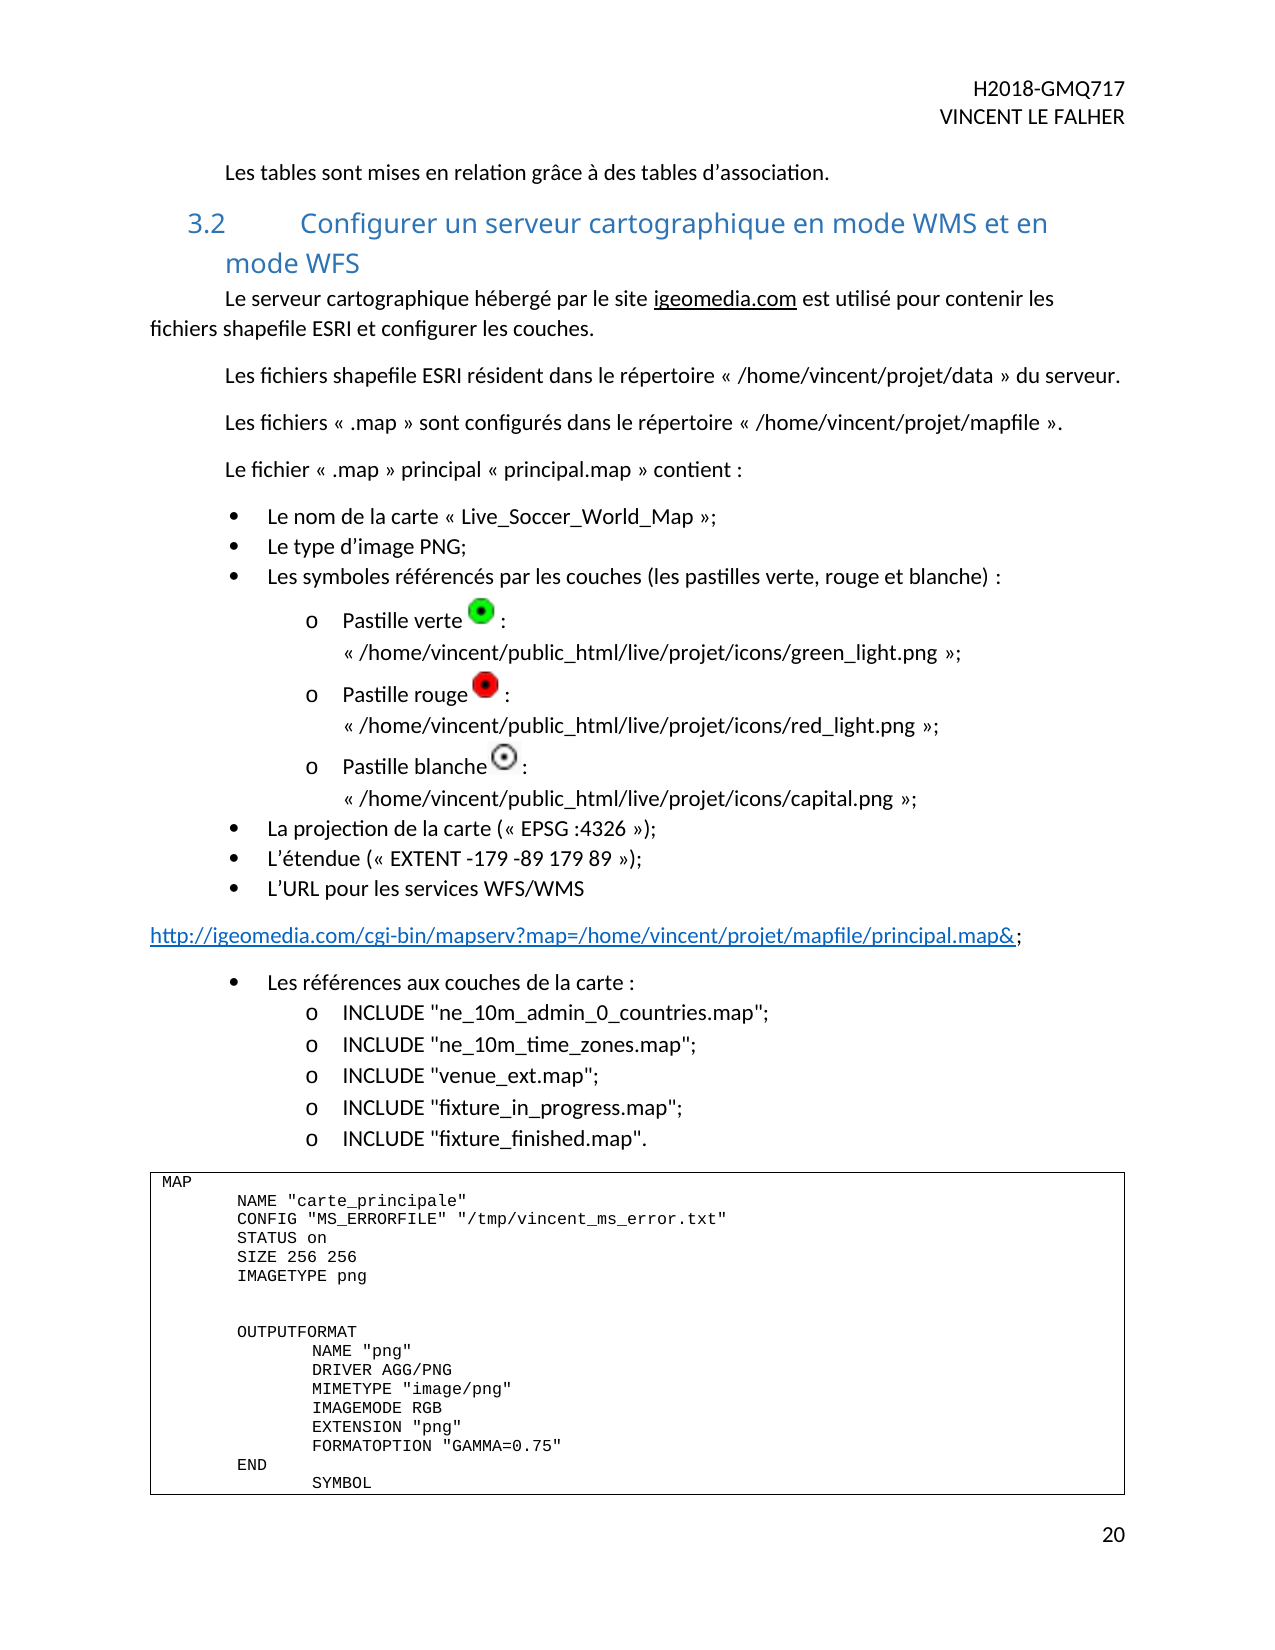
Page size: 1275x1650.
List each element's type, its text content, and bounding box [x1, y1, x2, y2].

list L’URL pour les services WFS/WMS [230, 874, 1125, 902]
text Le serveur cartographique hébergé par le site igeomedia.com est utilisé pour contenir les fichiers shapefile ESRI et configurer les couches. [150, 284, 1125, 342]
list INCLUDE "fixture_finished.map". [305, 1124, 1125, 1153]
text http://igeomedia.com/cgi-bin/mapserv?map=/home/vincent/projet/mapfile/principal.map&; [150, 921, 1125, 949]
list « /home/vincent/public_html/live/projet/icons/capital.png »; [342, 784, 1125, 812]
text Les tables sont mises en relation grâce à des tables d’association. [225, 158, 1125, 186]
picture [462, 592, 500, 629]
list INCLUDE "fixture_in_progress.map"; [305, 1093, 1125, 1122]
list Les références aux couches de la carte : [230, 968, 1125, 996]
list INCLUDE "venue_ext.map"; [305, 1061, 1125, 1090]
picture [487, 741, 522, 775]
list INCLUDE "ne_10m_time_zones.map"; [305, 1030, 1125, 1059]
list « /home/vincent/public_html/live/projet/icons/red_light.png »; [342, 711, 1125, 739]
list Pastille verte: [305, 593, 1125, 635]
text Les fichiers shapefile ESRI résident dans le répertoire « /home/vincent/projet/data » du serveur. [150, 361, 1125, 389]
list « /home/vincent/public_html/live/projet/icons/green_light.png »; [342, 638, 1125, 666]
list Pastille blanche: [305, 742, 1125, 781]
picture [468, 667, 504, 703]
list Le type d’image PNG; [230, 532, 1125, 560]
list INCLUDE "ne_10m_admin_0_countries.map"; [305, 998, 1125, 1027]
list Le nom de la carte « Live_Soccer_World_Map »; [230, 502, 1125, 530]
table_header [151, 1173, 1124, 1494]
list La projection de la carte (« EPSG :4326 »); [230, 814, 1125, 842]
text Le fichier « .map » principal « principal.map » contient : [150, 455, 1125, 483]
list Pastille rouge: [305, 668, 1125, 709]
text Les fichiers « .map » sont configurés dans le répertoire « /home/vincent/projet/mapfile ». [150, 408, 1125, 436]
list L’étendue (« EXTENT -179 -89 179 89 »); [230, 844, 1125, 872]
subtitle Configurer un serveur cartographique en mode WMS et en mode WFS [187, 205, 1125, 281]
list Les symboles référencés par les couches (les pastilles verte, rouge et blanche) : [230, 562, 1125, 590]
